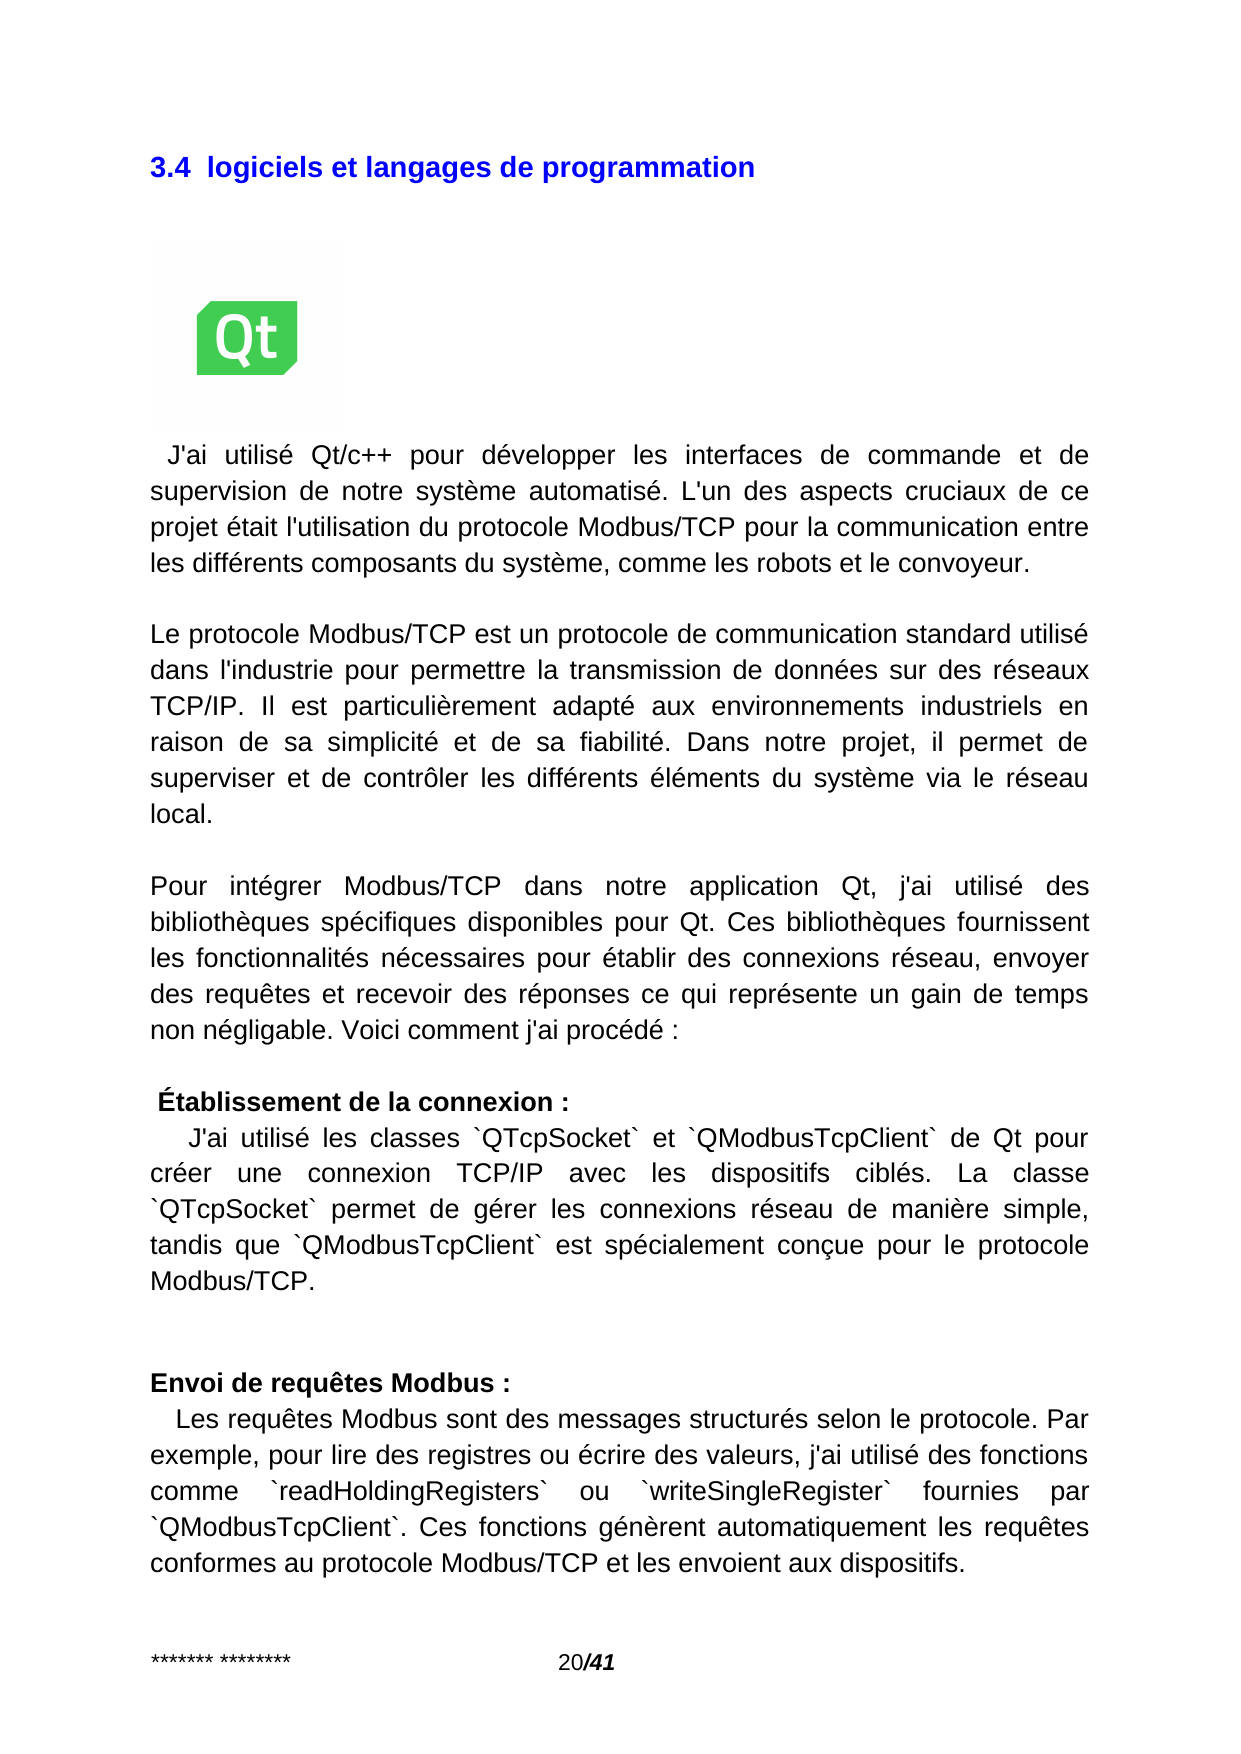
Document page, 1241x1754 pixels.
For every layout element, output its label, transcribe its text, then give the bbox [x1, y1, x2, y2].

text J'ai utilisé les classes `QTcpSocket` et `QModbusTcpClient` de Qt pour créer une connexion TCP/IP avec les dispositifs ciblés. La classe `QTcpSocket` permet de gérer les connexions réseau de manière simple, tandis que `QModbusTcpClient` est spécialement conçue pour le protocole Modbus/TCP. [150, 1122, 1090, 1297]
text J'ai utilisé Qt/c++ pour développer les interfaces de commande et de supervision de notre système automatisé. L'un des aspects cruciaux de ce projet était l'utilisation du protocole Modbus/TCP pour la communication entre les différents composants du système, comme les robots et le convoyeur. [150, 439, 1090, 578]
text Établissement de la connexion : [150, 1086, 1090, 1117]
text Envoi de requêtes Modbus : [150, 1367, 1090, 1399]
text Le protocole Modbus/TCP est un protocole de communication standard utilisé dans l'industrie pour permettre la transmission de données sur des réseaux TCP/IP. Il est particulièrement adapté aux environnements industriels en raison de sa simplicité et de sa fiabilité. Dans notre projet, il permet de superviser et de contrôler les différents éléments du système via le réseau local. [150, 618, 1090, 829]
picture [150, 241, 344, 435]
subtitle 3.4 logiciels et langages de programmation [150, 150, 1090, 183]
text Les requêtes Modbus sont des messages structurés selon le protocole. Par exemple, pour lire des registres ou écrire des valeurs, j'ai utilisé des fonctions comme `readHoldingRegisters` ou `writeSingleRegister` fournies par `QModbusTcpClient`. Ces fonctions génèrent automatiquement les requêtes conformes au protocole Modbus/TCP et les envoient aux dispositifs. [150, 1403, 1090, 1578]
text Pour intégrer Modbus/TCP dans notre application Qt, j'ai utilisé des bibliothèques spécifiques disponibles pour Qt. Ces bibliothèques fournissent les fonctionnalités nécessaires pour établir des connexions réseau, envoyer des requêtes et recevoir des réponses ce qui représente un gain de temps non négligable. Voici comment j'ai procédé : [150, 870, 1090, 1045]
